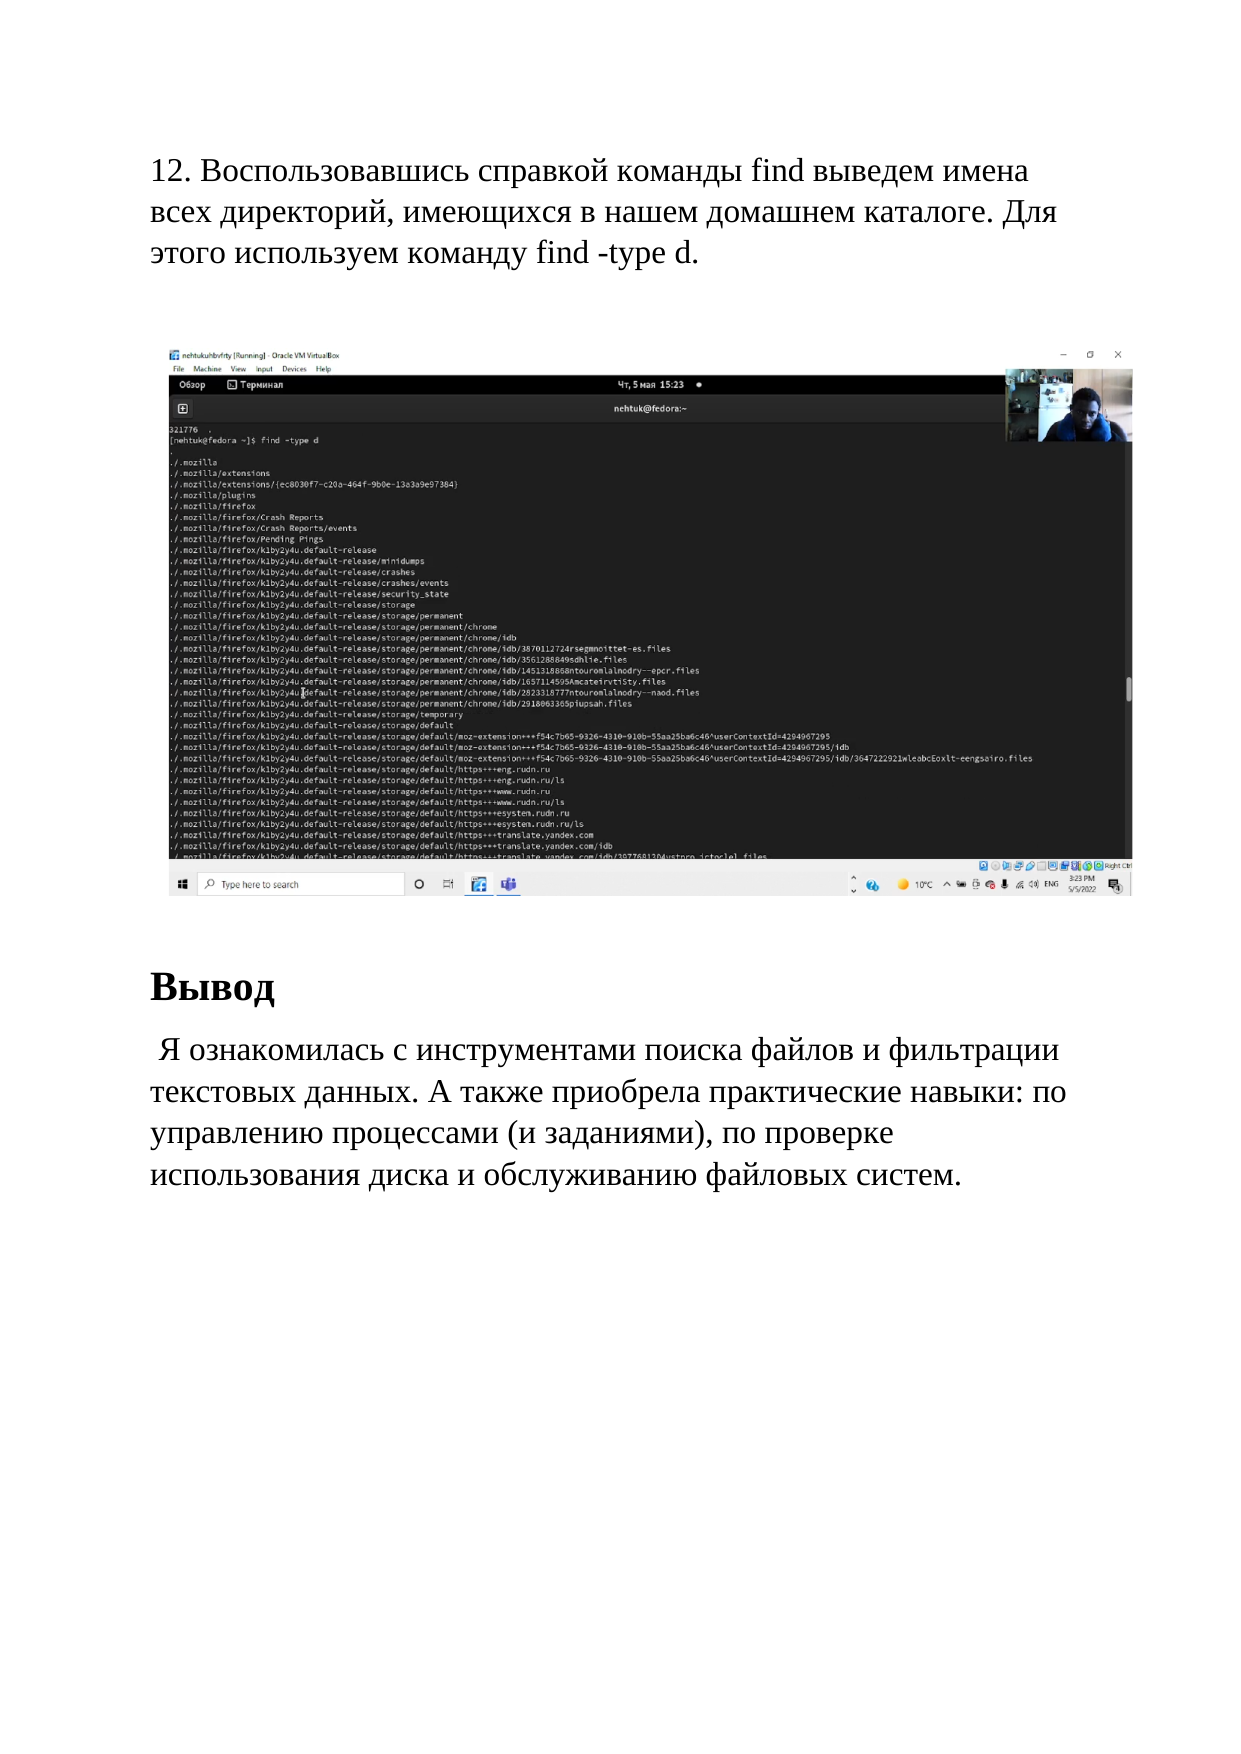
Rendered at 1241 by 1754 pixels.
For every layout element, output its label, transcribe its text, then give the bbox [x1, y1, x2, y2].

text 12. Воспользовавшись справкой команды find выведем имена всех директорий, имеющихся в нашем домашнем каталоге. Для этого используем команду find -type d. [150, 150, 1090, 271]
text Вывод [150, 961, 1090, 1009]
text Я ознакомилась с инструментами поиска файлов и фильтрации текстовых данных. А также приобрела практические навыки: по управлению процессами (и заданиями), по проверке использования диска и обслуживанию файловых систем. [150, 1030, 1090, 1192]
